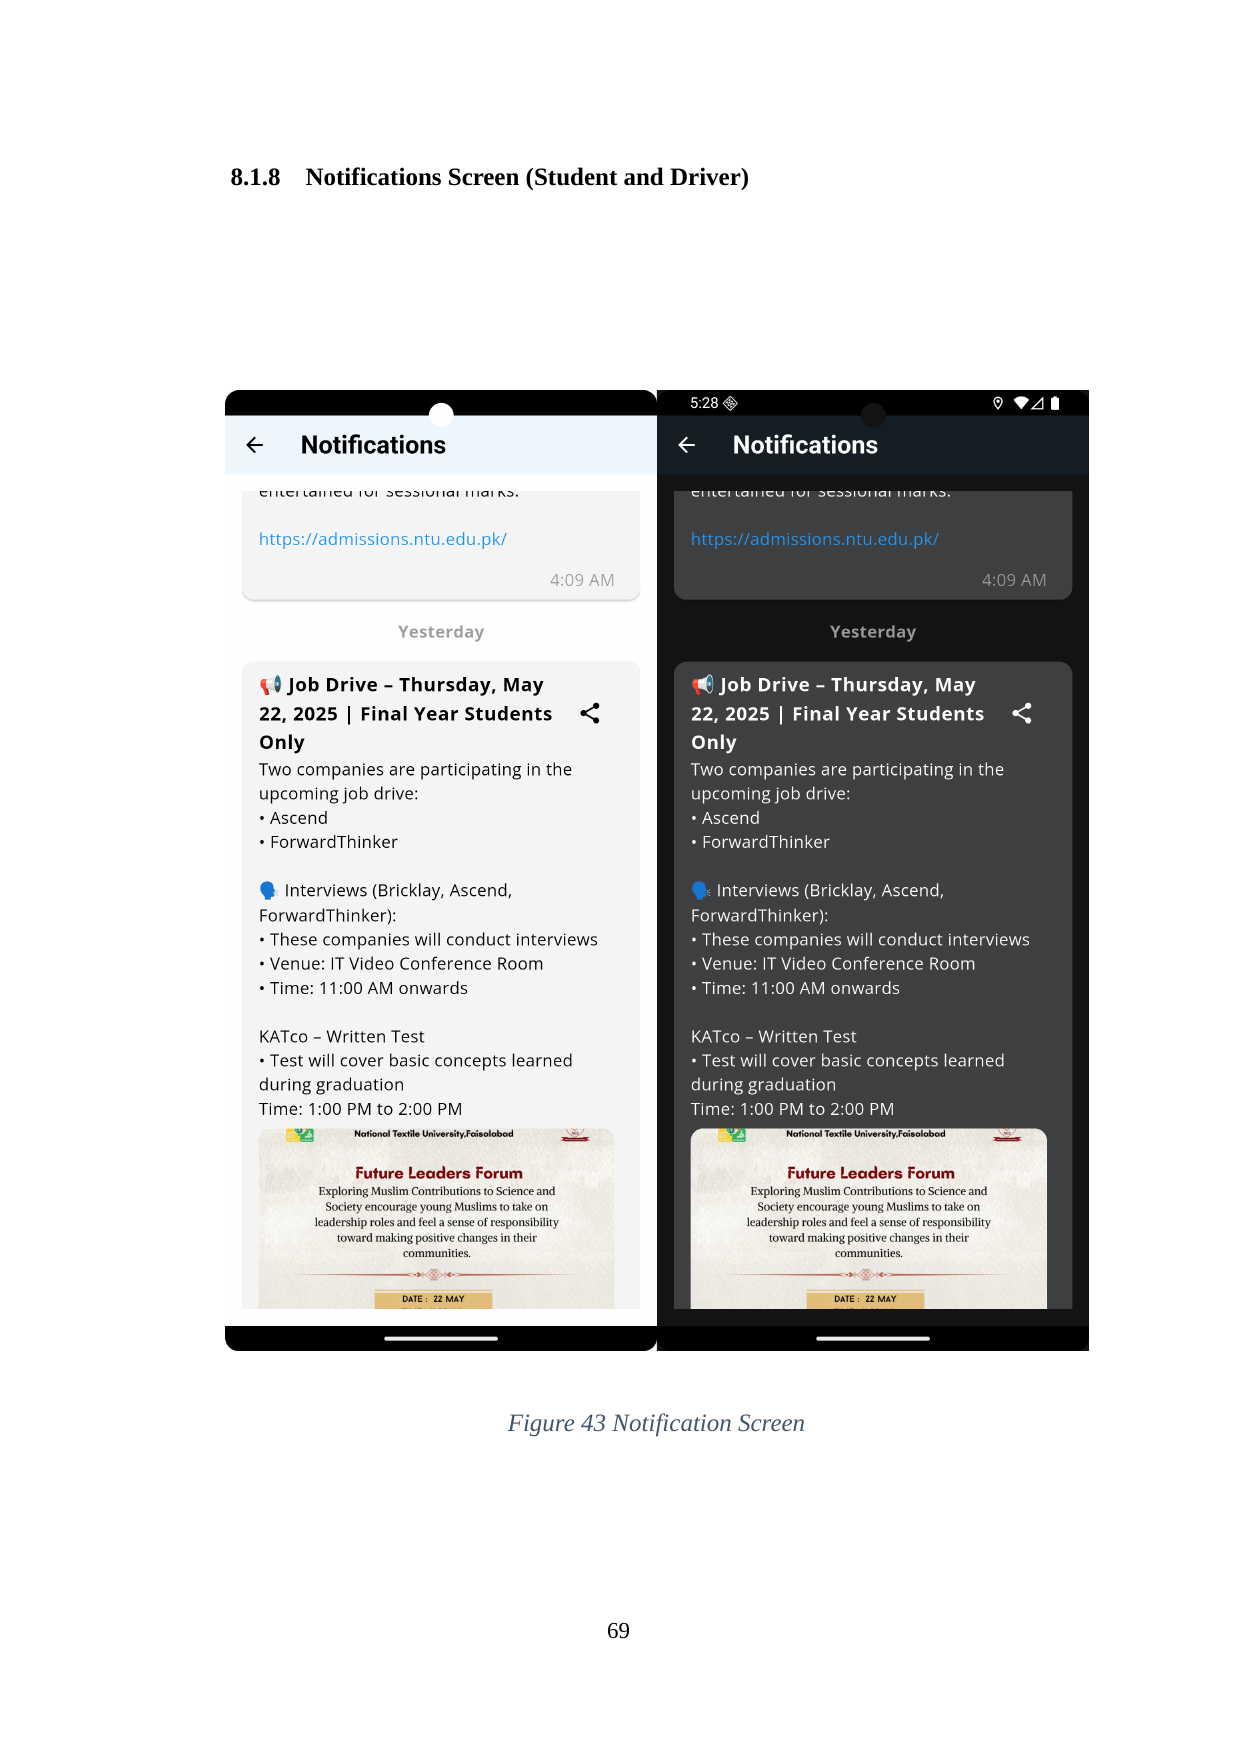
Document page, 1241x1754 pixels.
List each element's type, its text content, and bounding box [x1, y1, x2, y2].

subtitle Notifications Screen (Student and Driver) [230, 162, 1090, 191]
picture [225, 390, 1089, 1351]
text Figure 43 Notification Screen [225, 1408, 1090, 1437]
